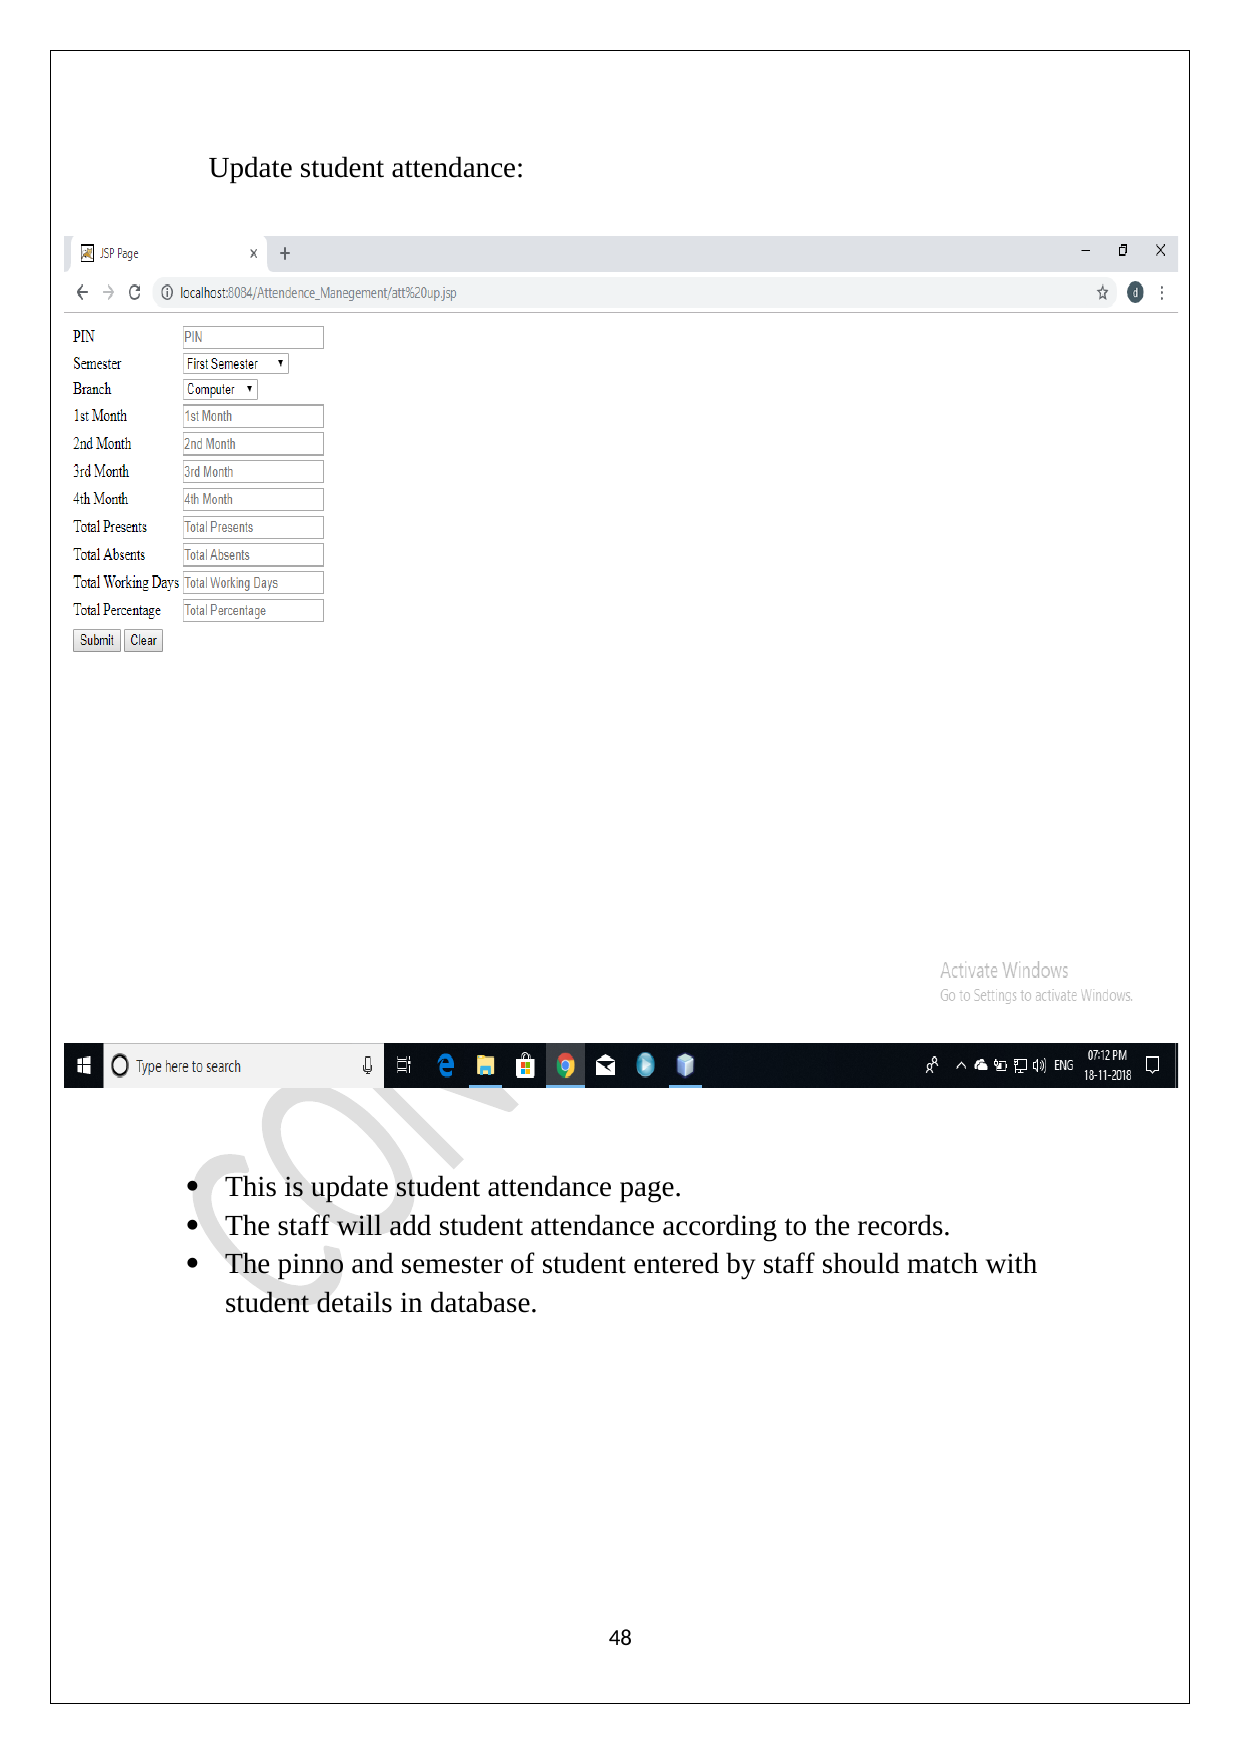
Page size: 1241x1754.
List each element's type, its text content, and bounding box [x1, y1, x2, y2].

list The pinno and semester of student entered by staff should match with student details in database. [187, 1247, 1090, 1319]
list This is update student attendance page. [187, 1169, 1090, 1203]
text Update student attendance: [150, 150, 1090, 183]
list The staff will add student attendance according to the records. [187, 1208, 1090, 1242]
picture [64, 236, 1179, 1088]
